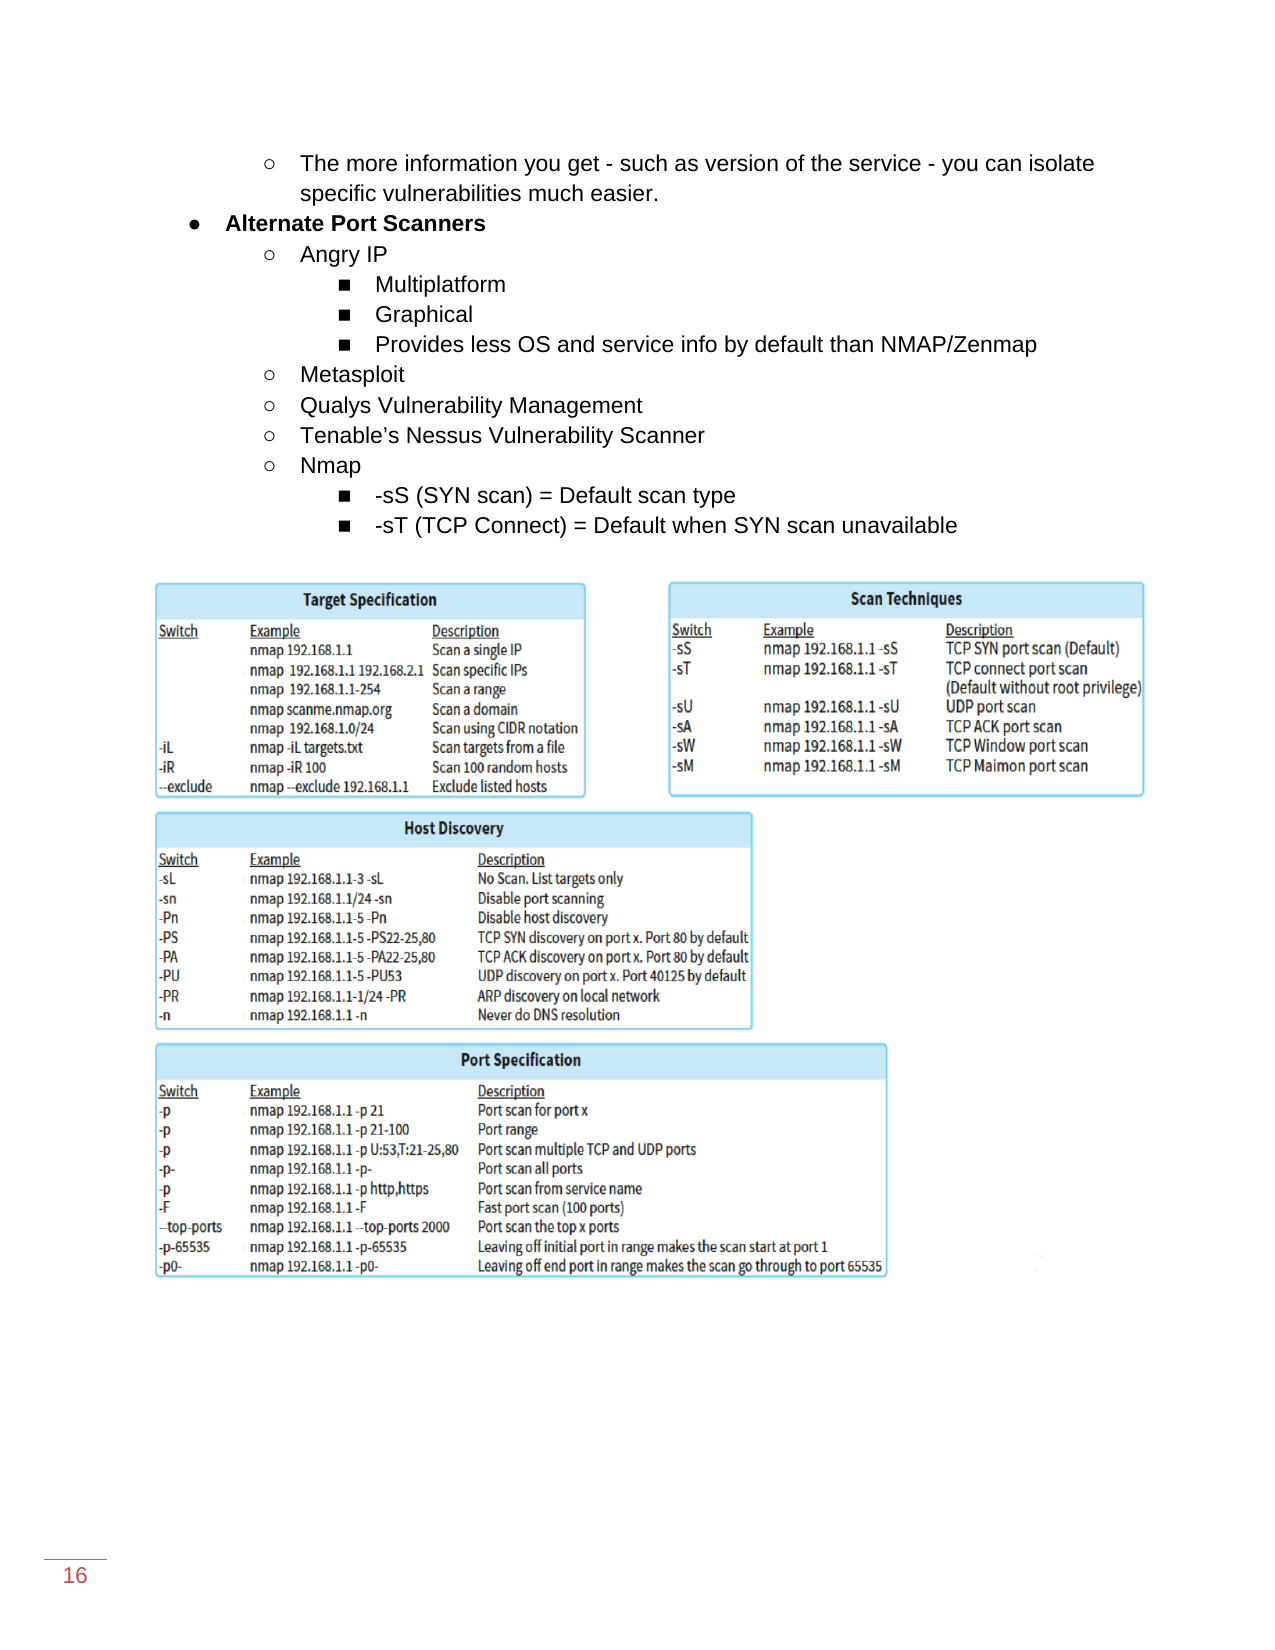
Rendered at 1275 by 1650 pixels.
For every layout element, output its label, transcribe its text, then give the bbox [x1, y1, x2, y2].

list Provides less OS and service info by default than NMAP/Zenmap [337, 331, 1125, 358]
list Multiplatform [337, 271, 1125, 297]
picture [150, 572, 1149, 1322]
list Graphical [337, 301, 1125, 327]
list Tenable’s Nessus Vulnerability Scanner [262, 422, 1125, 448]
list Alternate Port Scanners [187, 210, 1125, 237]
list The more information you get - such as version of the service - you can isolate specific vulnerabilities much easier. [262, 150, 1125, 207]
list Angry IP [262, 241, 1125, 267]
list Qualys Vulnerability Management [262, 392, 1125, 418]
list -sS (SYN scan) = Default scan type [337, 482, 1125, 509]
list Metasploit [262, 361, 1125, 388]
list -sT (TCP Connect) = Default when SYN scan unavailable [337, 512, 1125, 539]
list Nmap [262, 452, 1125, 478]
